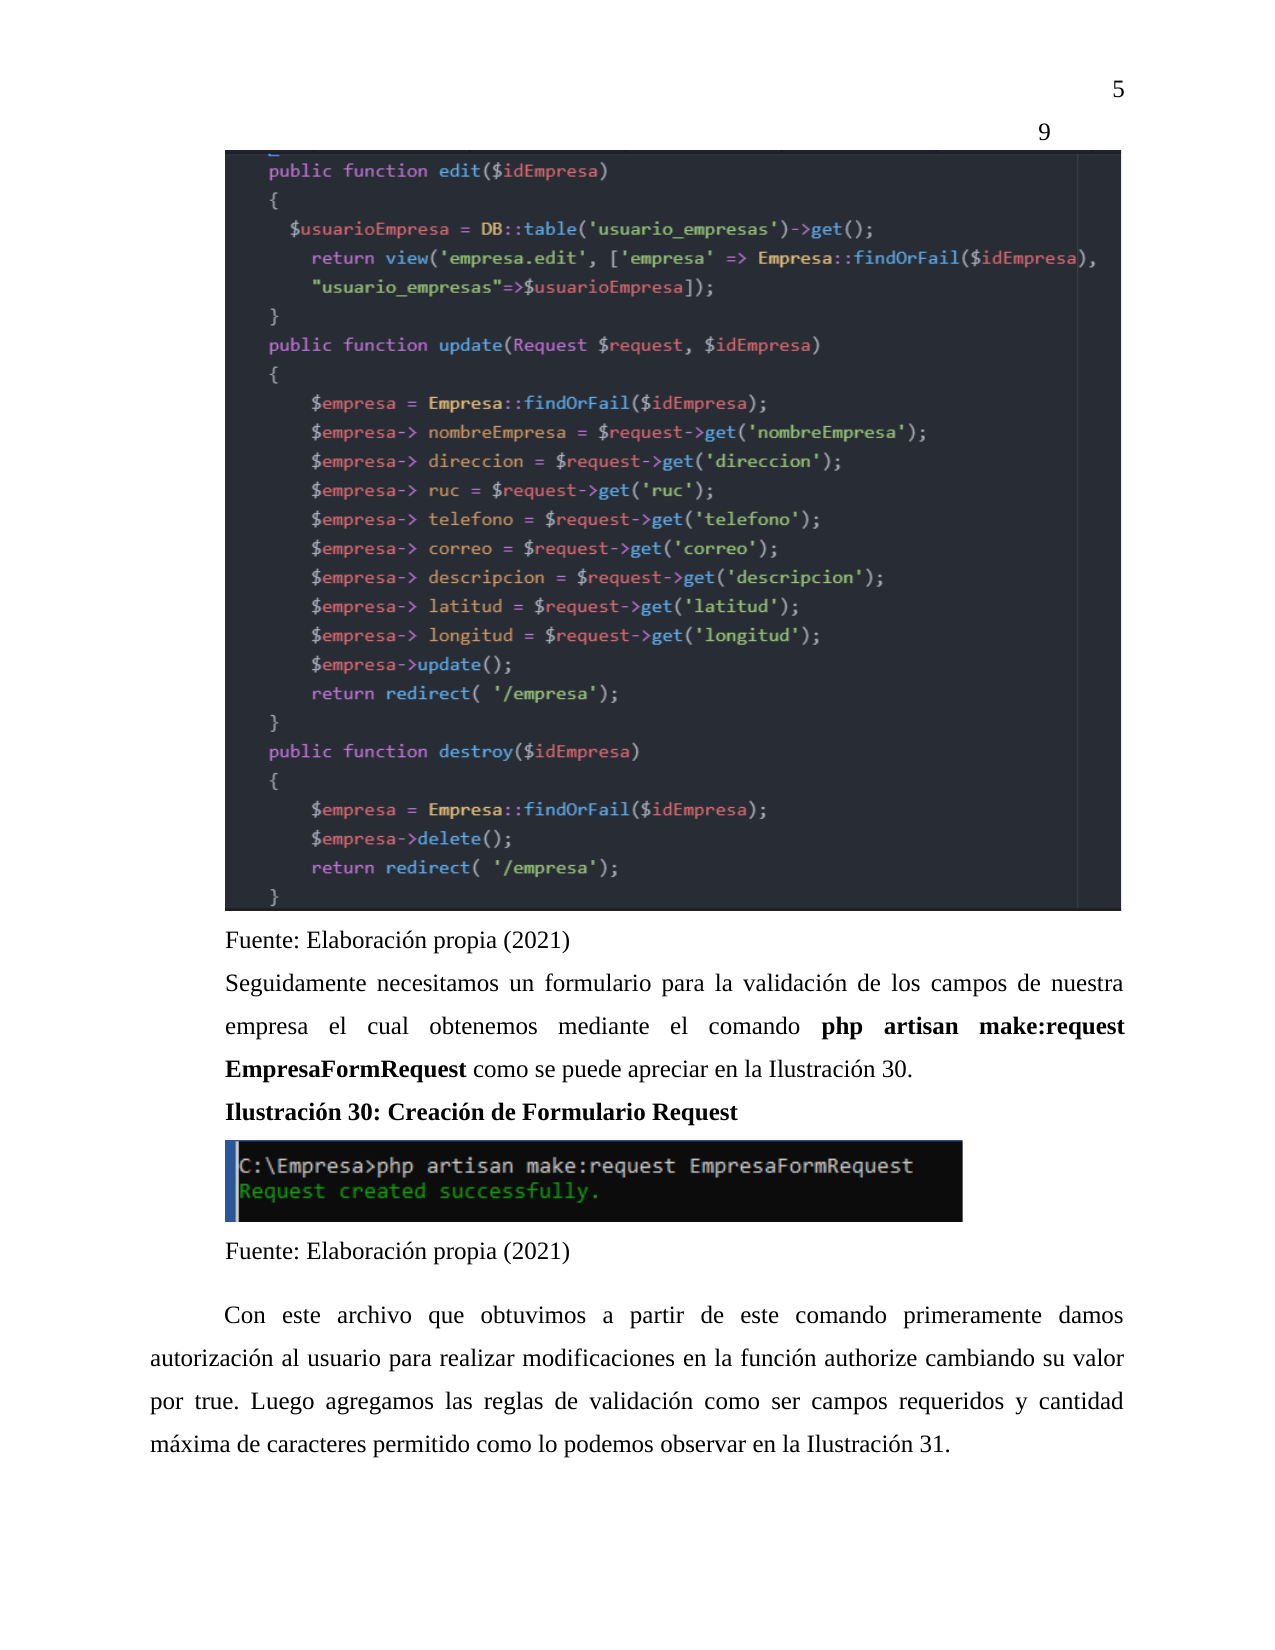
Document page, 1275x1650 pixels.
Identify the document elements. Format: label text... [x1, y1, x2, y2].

picture [225, 1140, 963, 1222]
text Con este archivo que obtuvimos a partir de este comando primeramente damos autorización al usuario para realizar modificaciones en la función authorize cambiando su valor por true. Luego agregamos las reglas de validación como ser campos requeridos y cantidad máxima de caracteres permitido como lo podemos observar en la Ilustración 31. [150, 1300, 1125, 1458]
list Fuente: Elaboración propia (2021) [225, 925, 1125, 954]
list Seguidamente necesitamos un formulario para la validación de los campos de nuestra empresa el cual obtenemos mediante el comando php artisan make:request EmpresaFormRequest como se puede apreciar en la Ilustración 30. [225, 968, 1125, 1083]
list Fuente: Elaboración propia (2021) [225, 1236, 1125, 1264]
list Ilustración 30: Creación de Formulario Request [225, 1097, 1125, 1126]
picture [225, 150, 1122, 911]
